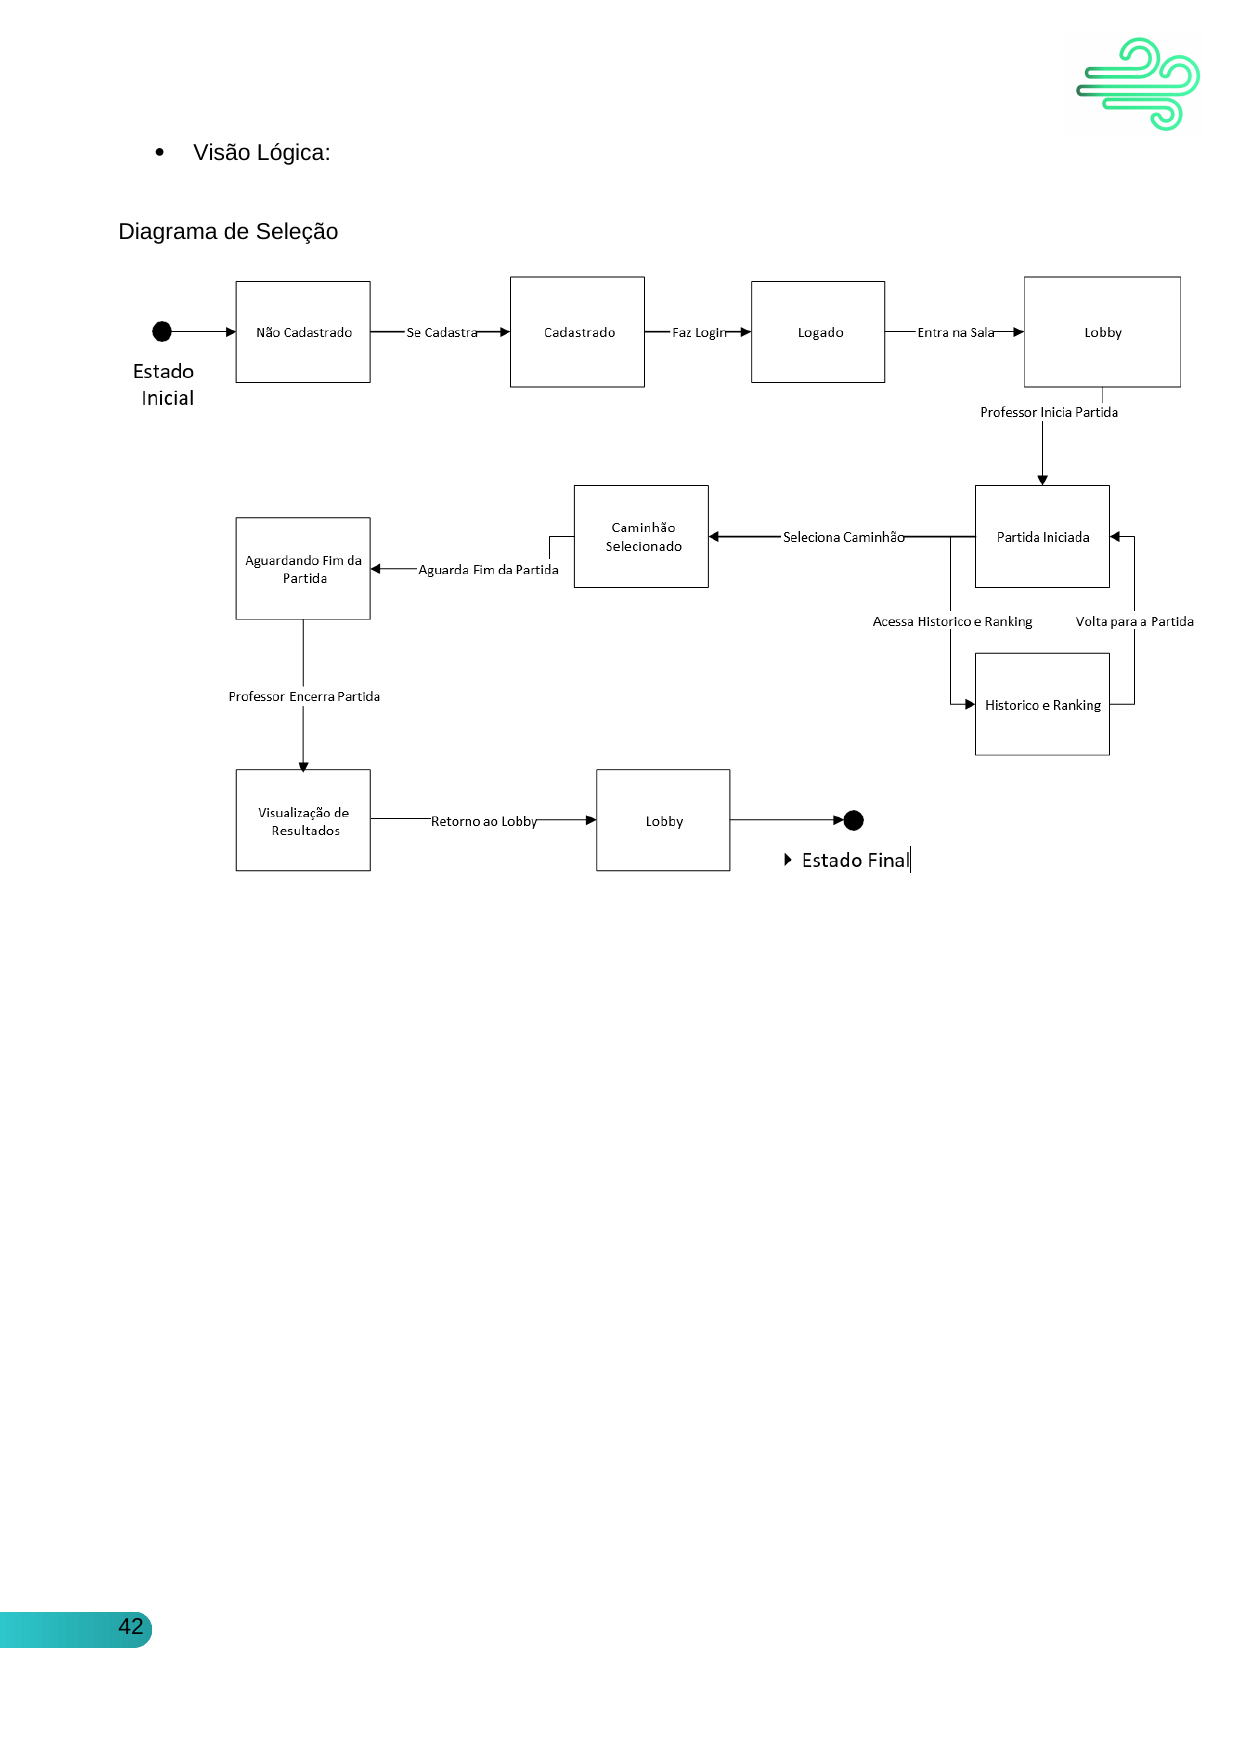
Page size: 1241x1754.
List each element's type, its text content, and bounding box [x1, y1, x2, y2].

picture [1064, 31, 1203, 138]
list Visão Lógica: [156, 139, 1122, 165]
text Diagrama de Seleção [118, 218, 1122, 244]
